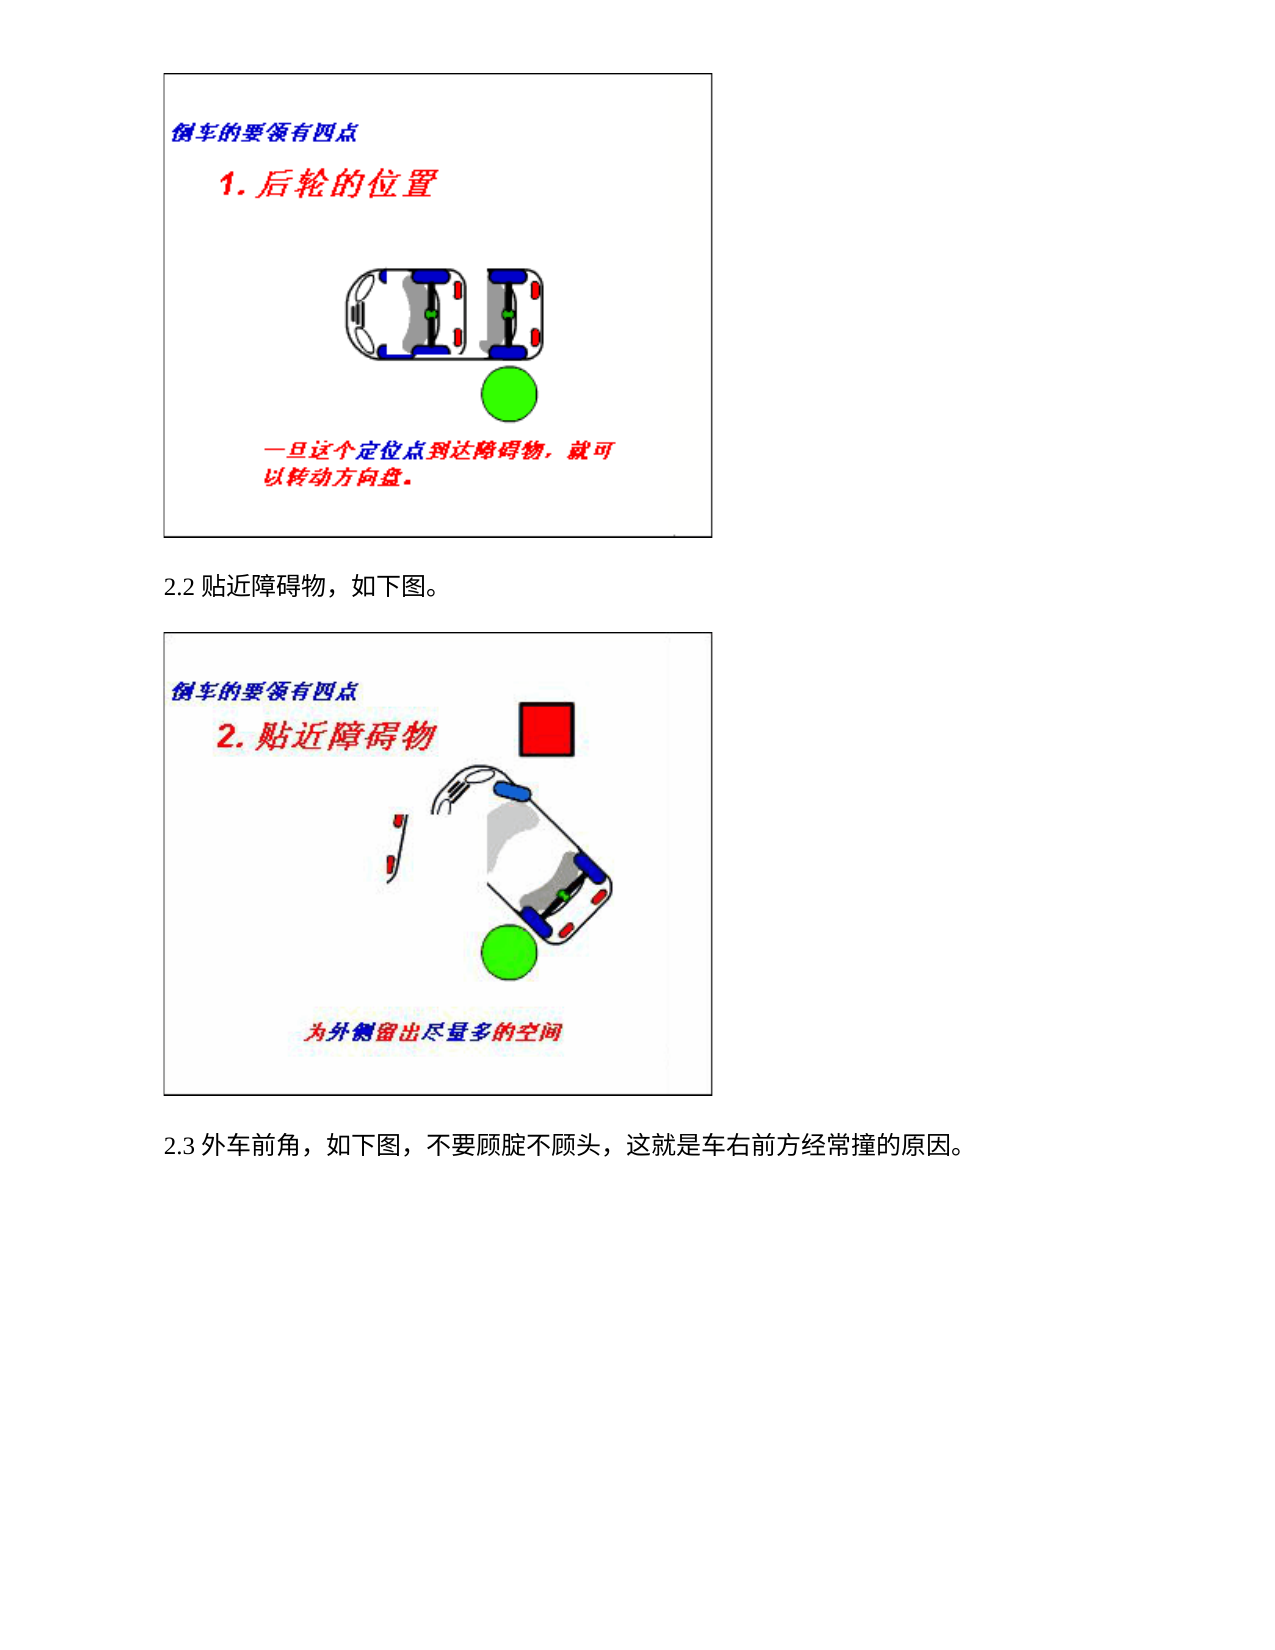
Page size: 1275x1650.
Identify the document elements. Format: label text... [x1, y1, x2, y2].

text 2.3 外车前角，如下图，不要顾腚不顾头，这就是车右前方经常撞的原因。 [164, 1125, 1211, 1161]
picture [163, 632, 713, 1096]
picture [163, 73, 713, 538]
text 2.2 贴近障碍物，如下图。 [164, 567, 1211, 603]
